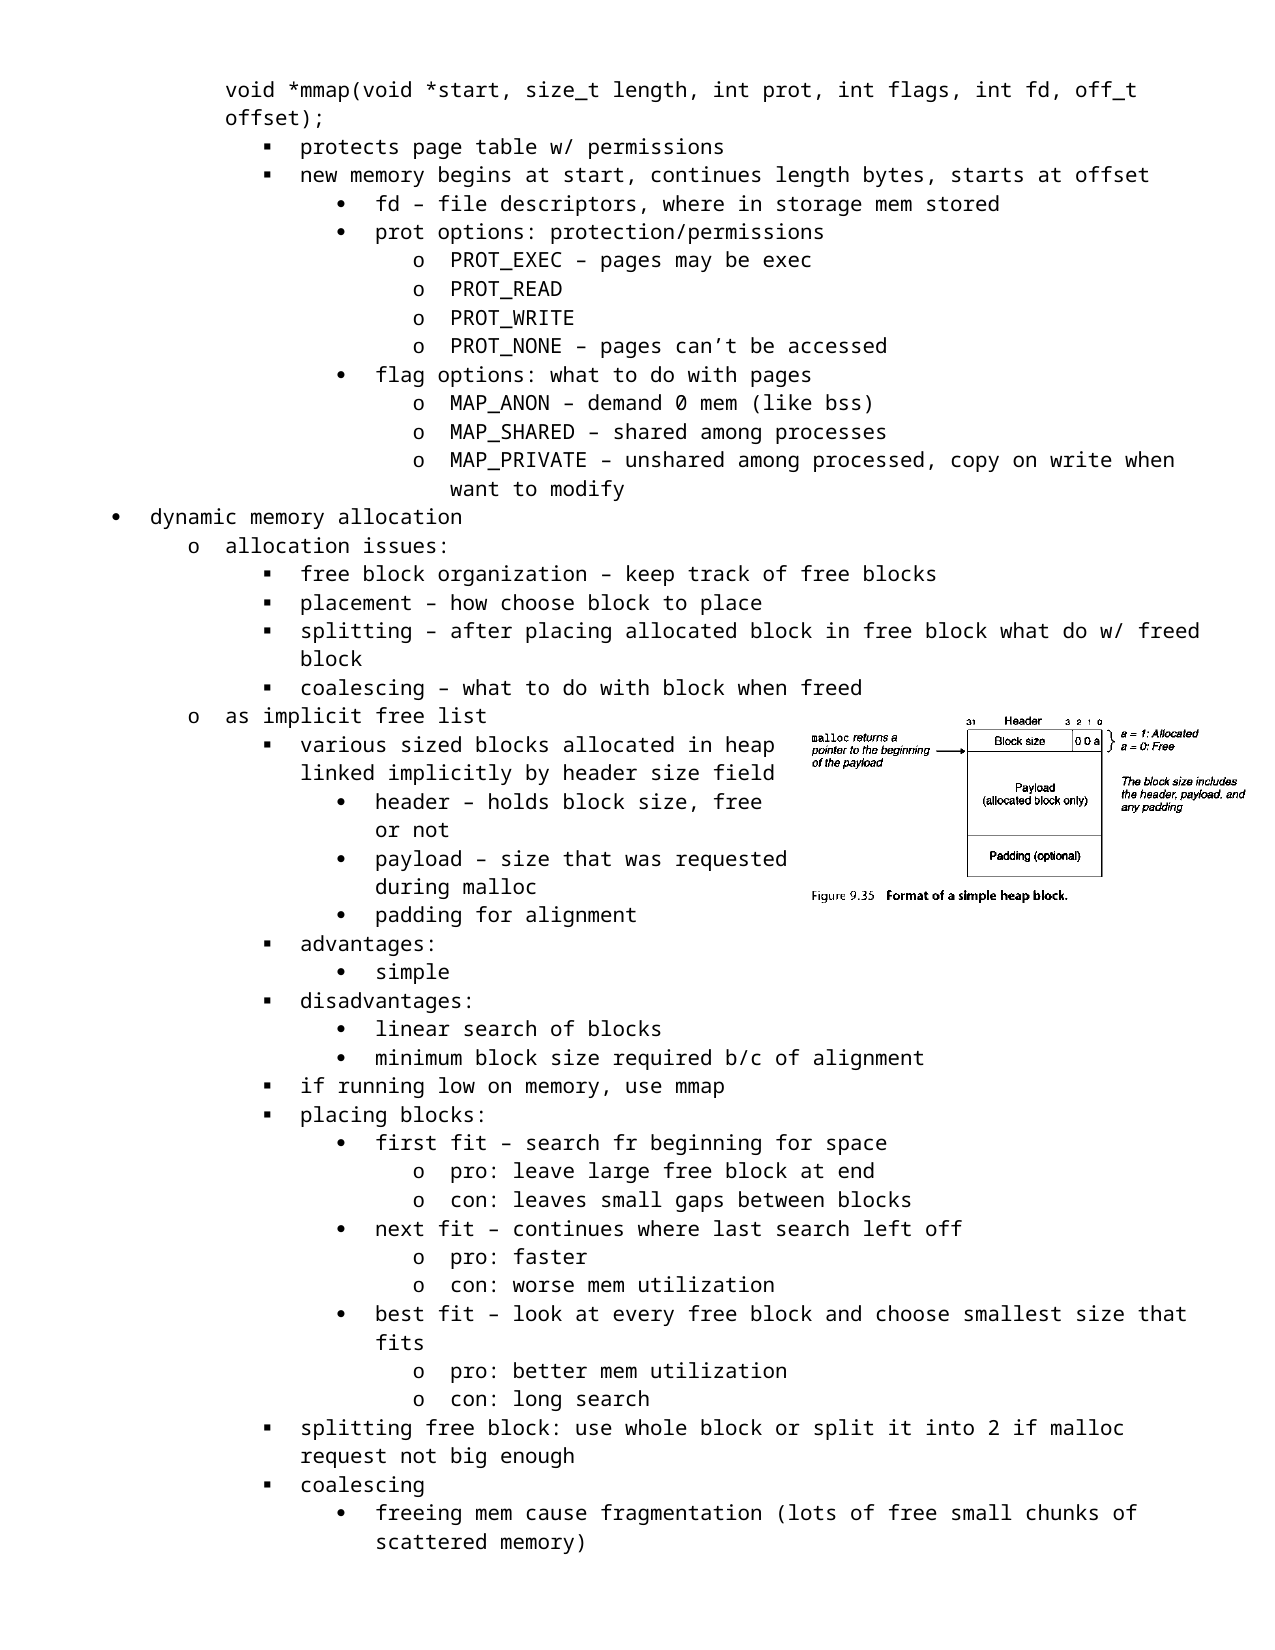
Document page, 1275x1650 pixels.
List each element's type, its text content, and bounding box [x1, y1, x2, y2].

list various sized blocks allocated in heap linked implicitly by header size field [262, 730, 806, 787]
list best fit – look at every free block and choose smallest size that fits [337, 1299, 1200, 1356]
list void *mmap(void *start, size_t length, int prot, int flags, int fd, off_t offset); [225, 75, 1200, 132]
list con: worse mem utilization [412, 1271, 1200, 1299]
list pro: faster [412, 1242, 1200, 1271]
list prot options: protection/permissions [337, 217, 1200, 246]
list pro: leave large free block at end [412, 1157, 1200, 1185]
list splitting free block: use whole block or split it into 2 if malloc request not big enough [262, 1413, 1200, 1470]
list padding for alignment [337, 901, 1200, 929]
list MAP_SHARED – shared among processes [412, 417, 1200, 445]
list coalescing – what to do with block when freed [262, 673, 1200, 701]
list next fit – continues where last search left off [337, 1214, 1200, 1242]
list PROT_READ [412, 274, 1200, 303]
list advantages: [262, 929, 1200, 957]
list free block organization – keep track of free blocks [262, 559, 1200, 588]
list PROT_EXEC – pages may be exec [412, 246, 1200, 274]
list fd – file descriptors, where in storage mem stored [337, 189, 1200, 217]
list freeing mem cause fragmentation (lots of free small chunks of scattered memory) [337, 1498, 1200, 1555]
list placement – how choose block to place [262, 588, 1200, 616]
list disadvantages: [262, 986, 1200, 1014]
list simple [337, 957, 1200, 986]
list placing blocks: [262, 1100, 1200, 1128]
list linear search of blocks [337, 1014, 1200, 1043]
list as implicit free list [187, 701, 1200, 730]
list PROT_WRITE [412, 303, 1200, 331]
list dynamic memory allocation [112, 502, 1200, 531]
list minimum block size required b/c of alignment [337, 1043, 1200, 1071]
list con: long search [412, 1384, 1200, 1413]
list allocation issues: [187, 531, 1200, 559]
list pro: better mem utilization [412, 1356, 1200, 1384]
list protects page table w/ permissions [262, 132, 1200, 160]
list payload – size that was requested during malloc [337, 844, 806, 901]
list coalescing [262, 1470, 1200, 1498]
list con: leaves small gaps between blocks [412, 1185, 1200, 1214]
list first fit – search fr beginning for space [337, 1128, 1200, 1157]
list if running low on memory, use mmap [262, 1071, 1200, 1100]
list MAP_ANON – demand 0 mem (like bss) [412, 388, 1200, 417]
list new memory begins at start, continues length bytes, starts at offset [262, 160, 1200, 189]
list flag options: what to do with pages [337, 360, 1200, 388]
list splitting – after placing allocated block in free block what do w/ freed block [262, 616, 1200, 673]
list MAP_PRIVATE – unshared among processed, copy on write when want to modify [412, 445, 1200, 502]
list header – holds block size, free or not [337, 787, 806, 844]
list PROT_NONE – pages can’t be accessed [412, 331, 1200, 360]
